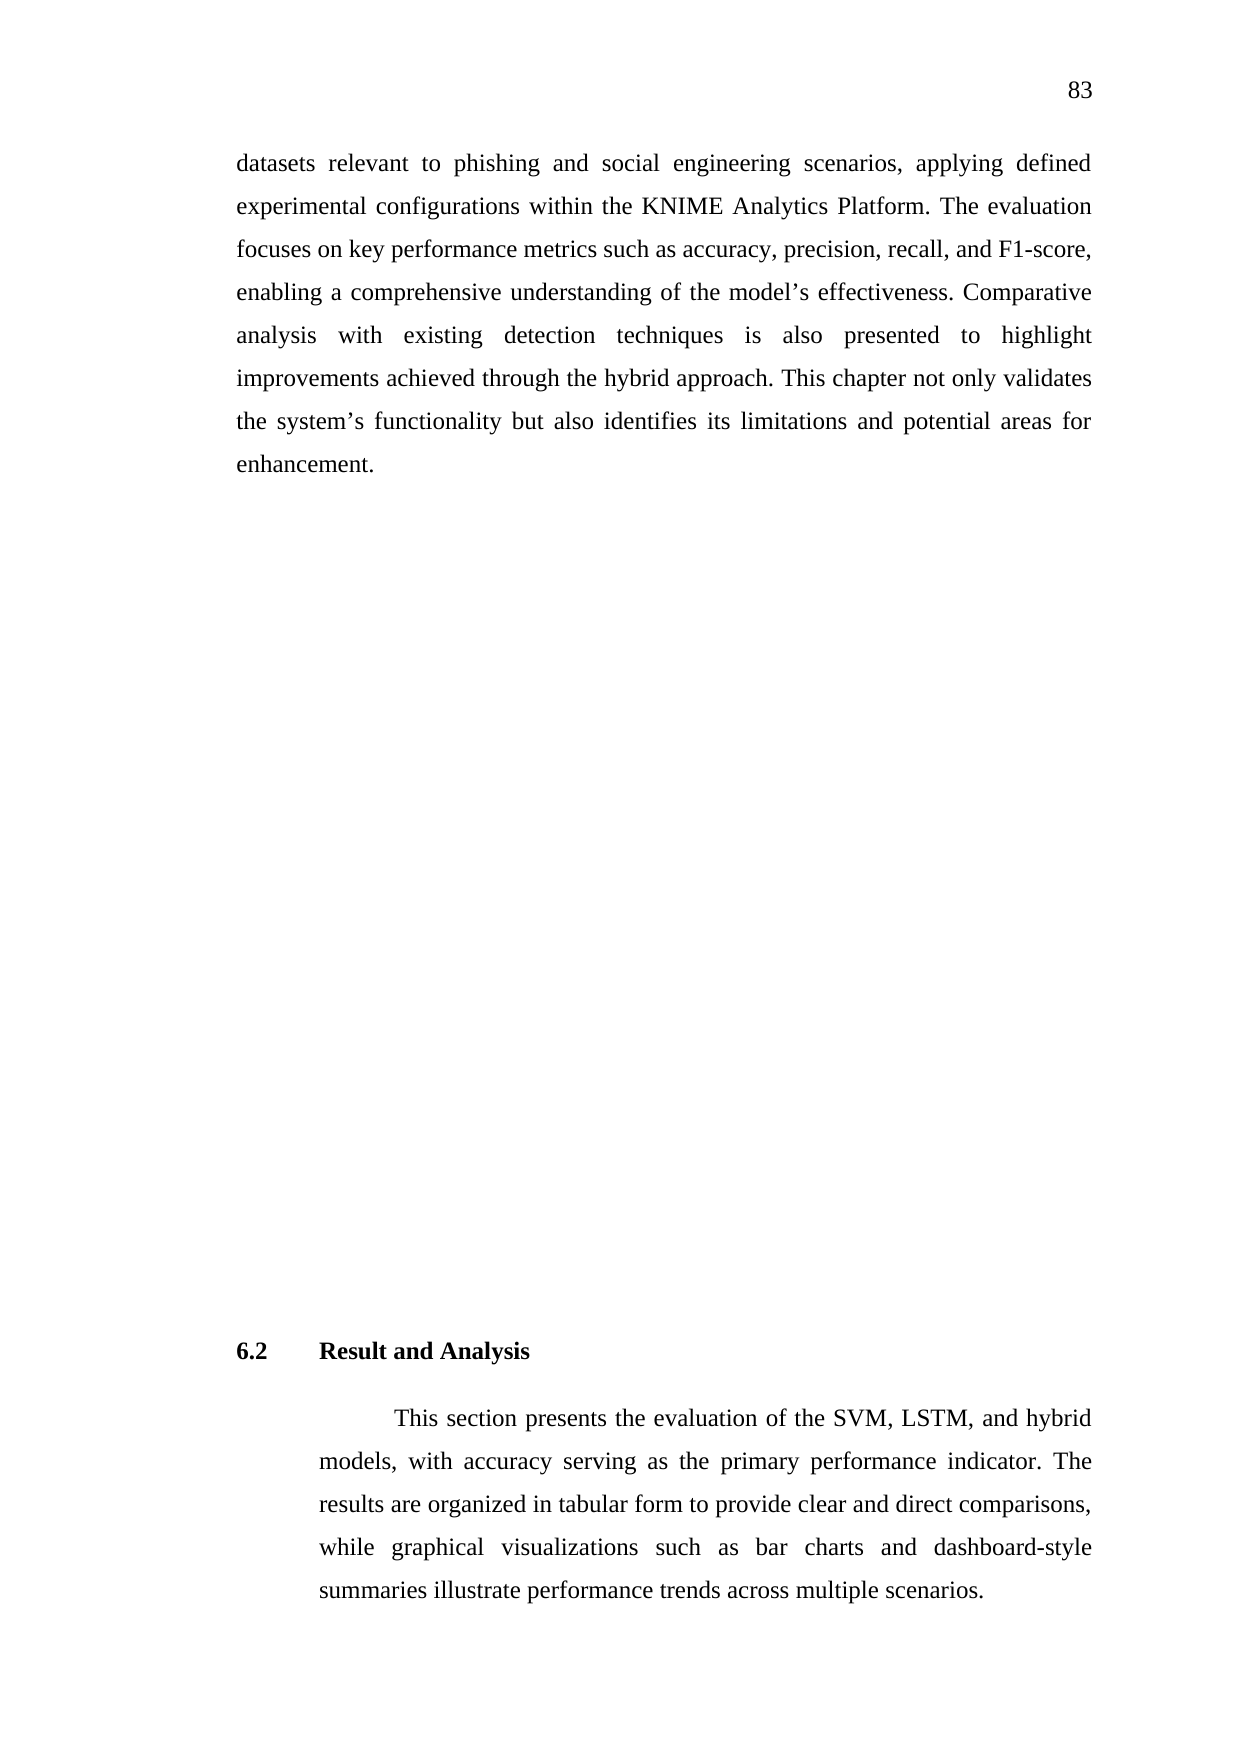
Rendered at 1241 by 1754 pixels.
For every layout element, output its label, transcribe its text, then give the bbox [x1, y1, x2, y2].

text This section presents the evaluation of the SVM, LSTM, and hybrid models, with accuracy serving as the primary performance indicator. The results are organized in tabular form to provide clear and direct comparisons, while graphical visualizations such as bar charts and dashboard-style summaries illustrate performance trends across multiple scenarios. [319, 1403, 1092, 1604]
subtitle Result and Analysis [236, 1336, 1092, 1365]
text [236, 148, 1092, 478]
